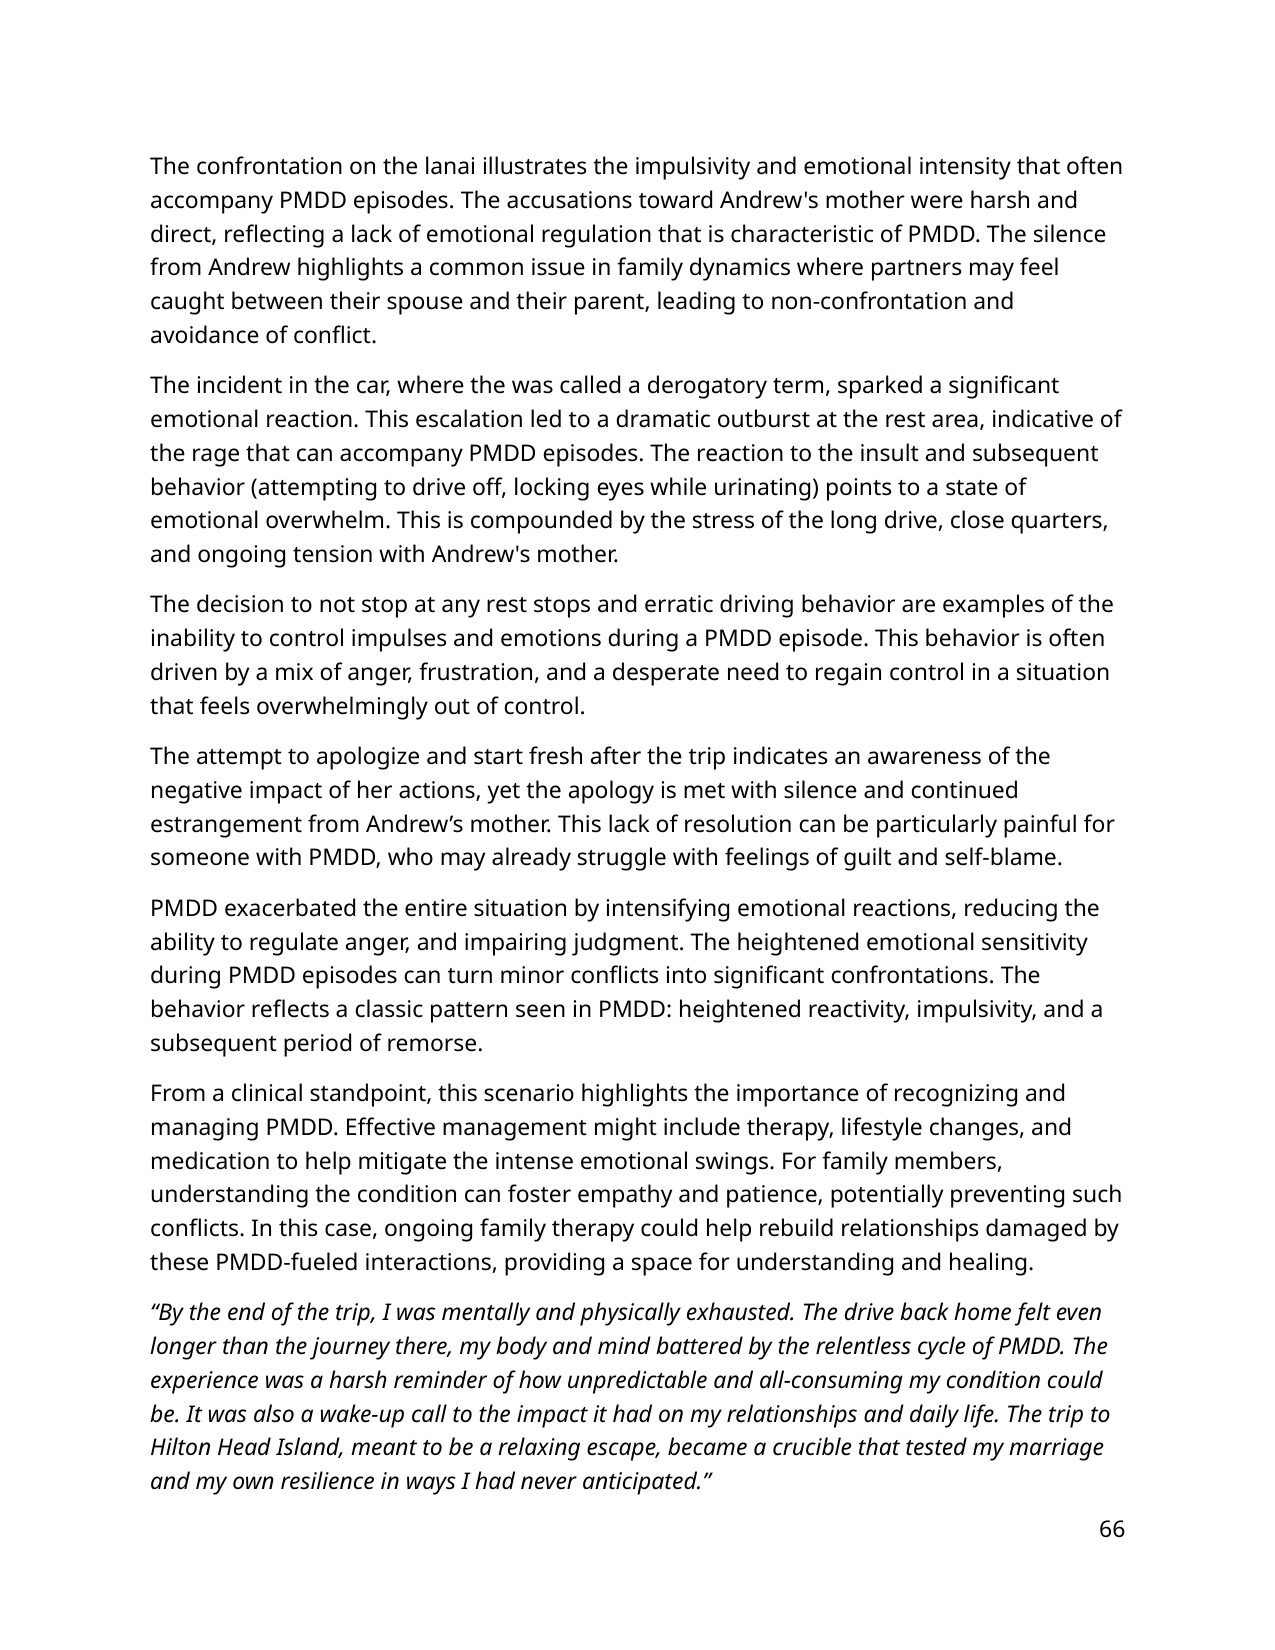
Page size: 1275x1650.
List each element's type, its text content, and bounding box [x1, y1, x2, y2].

text The confrontation on the lanai illustrates the impulsivity and emotional intensity that often accompany PMDD episodes. The accusations toward Andrew's mother were harsh and direct, reflecting a lack of emotional regulation that is characteristic of PMDD. The silence from Andrew highlights a common issue in family dynamics where partners may feel caught between their spouse and their parent, leading to non-confrontation and avoidance of conflict. [150, 150, 1125, 350]
text The attempt to apologize and start fresh after the trip indicates an awareness of the negative impact of her actions, yet the apology is met with silence and continued estrangement from Andrew’s mother. This lack of resolution can be particularly painful for someone with PMDD, who may already struggle with feelings of guilt and self-blame. [150, 740, 1125, 872]
text PMDD exacerbated the entire situation by intensifying emotional reactions, reducing the ability to regulate anger, and impairing judgment. The heightened emotional sensitivity during PMDD episodes can turn minor conflicts into significant confrontations. The behavior reflects a classic pattern seen in PMDD: heightened reactivity, impulsivity, and a subsequent period of remorse. [150, 892, 1125, 1058]
text The incident in the car, where the was called a derogatory term, sparked a significant emotional reaction. This escalation led to a dramatic outburst at the rest area, indicative of the rage that can accompany PMDD episodes. The reaction to the insult and subsequent behavior (attempting to drive off, locking eyes while urinating) points to a state of emotional overwhelm. This is compounded by the stress of the long drive, close quarters, and ongoing tension with Andrew's mother. [150, 369, 1125, 569]
text From a clinical standpoint, this scenario highlights the importance of recognizing and managing PMDD. Effective management might include therapy, lifestyle changes, and medication to help mitigate the intense emotional swings. For family members, understanding the condition can foster empathy and patience, potentially preventing such conflicts. In this case, ongoing family therapy could help rebuild relationships damaged by these PMDD-fueled interactions, providing a space for understanding and healing. [150, 1077, 1125, 1277]
text The decision to not stop at any rest stops and erratic driving behavior are examples of the inability to control impulses and emotions during a PMDD episode. This behavior is often driven by a mix of anger, frustration, and a desperate need to regain control in a situation that feels overwhelmingly out of control. [150, 588, 1125, 721]
text “By the end of the trip, I was mentally and physically exhausted. The drive back home felt even longer than the journey there, my body and mind battered by the relentless cycle of PMDD. The experience was a harsh reminder of how unpredictable and all-consuming my condition could be. It was also a wake-up call to the impact it had on my relationships and daily life. The trip to Hilton Head Island, meant to be a relaxing escape, became a crucible that tested my marriage and my own resilience in ways I had never anticipated.” [150, 1296, 1125, 1496]
